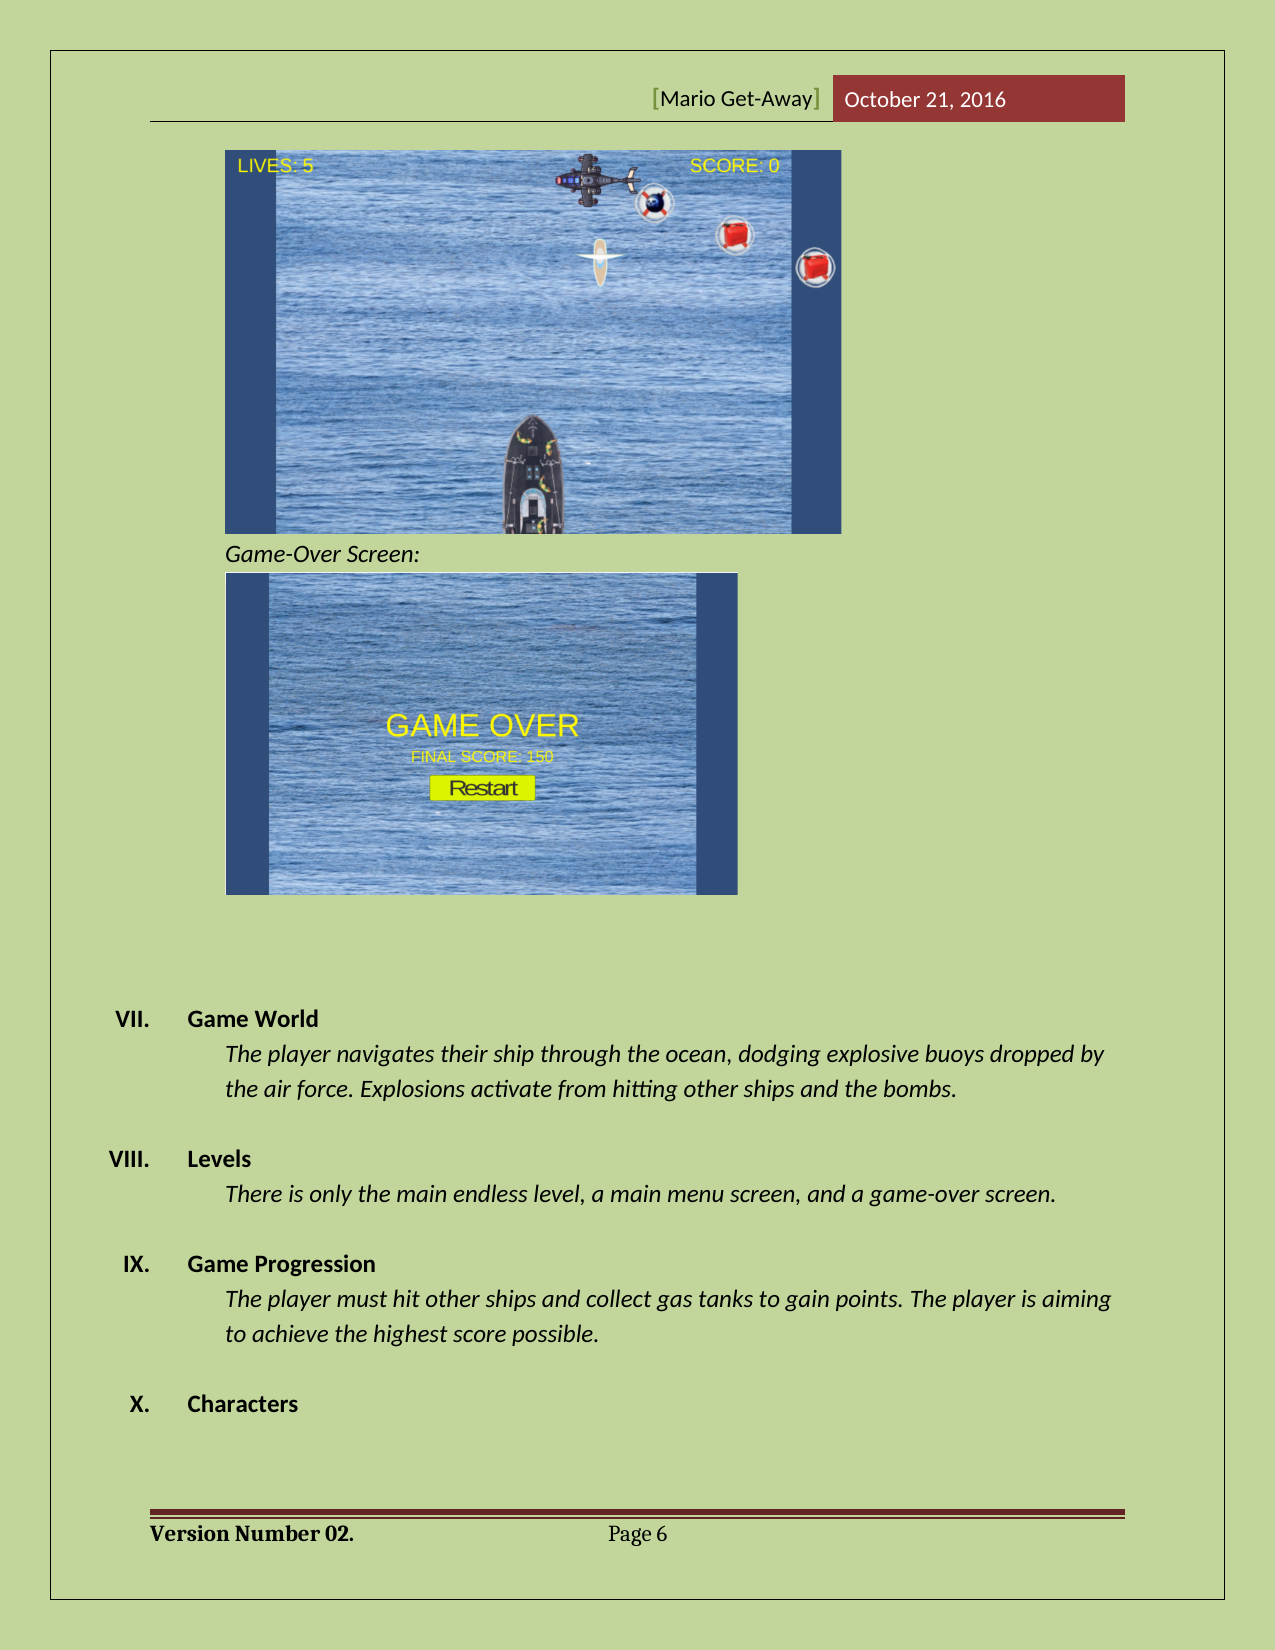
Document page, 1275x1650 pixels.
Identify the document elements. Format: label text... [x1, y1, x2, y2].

picture [225, 150, 842, 534]
list Game-Over Screen: [225, 538, 1125, 568]
list Levels [150, 1143, 1125, 1174]
list Characters [150, 1388, 1125, 1419]
list The player navigates their ship through the ocean, dodging explosive buoys dropped by the air force. Explosions activate from hitting other ships and the bombs. [225, 1038, 1125, 1104]
list The player must hit other ships and collect gas tanks to gain points. The player is aiming to achieve the highest score possible. [225, 1283, 1125, 1349]
list Game Progression [150, 1248, 1125, 1279]
picture [225, 572, 738, 895]
list There is only the main endless level, a main menu screen, and a game-over screen. [225, 1178, 1125, 1209]
list Game World [150, 1003, 1125, 1034]
